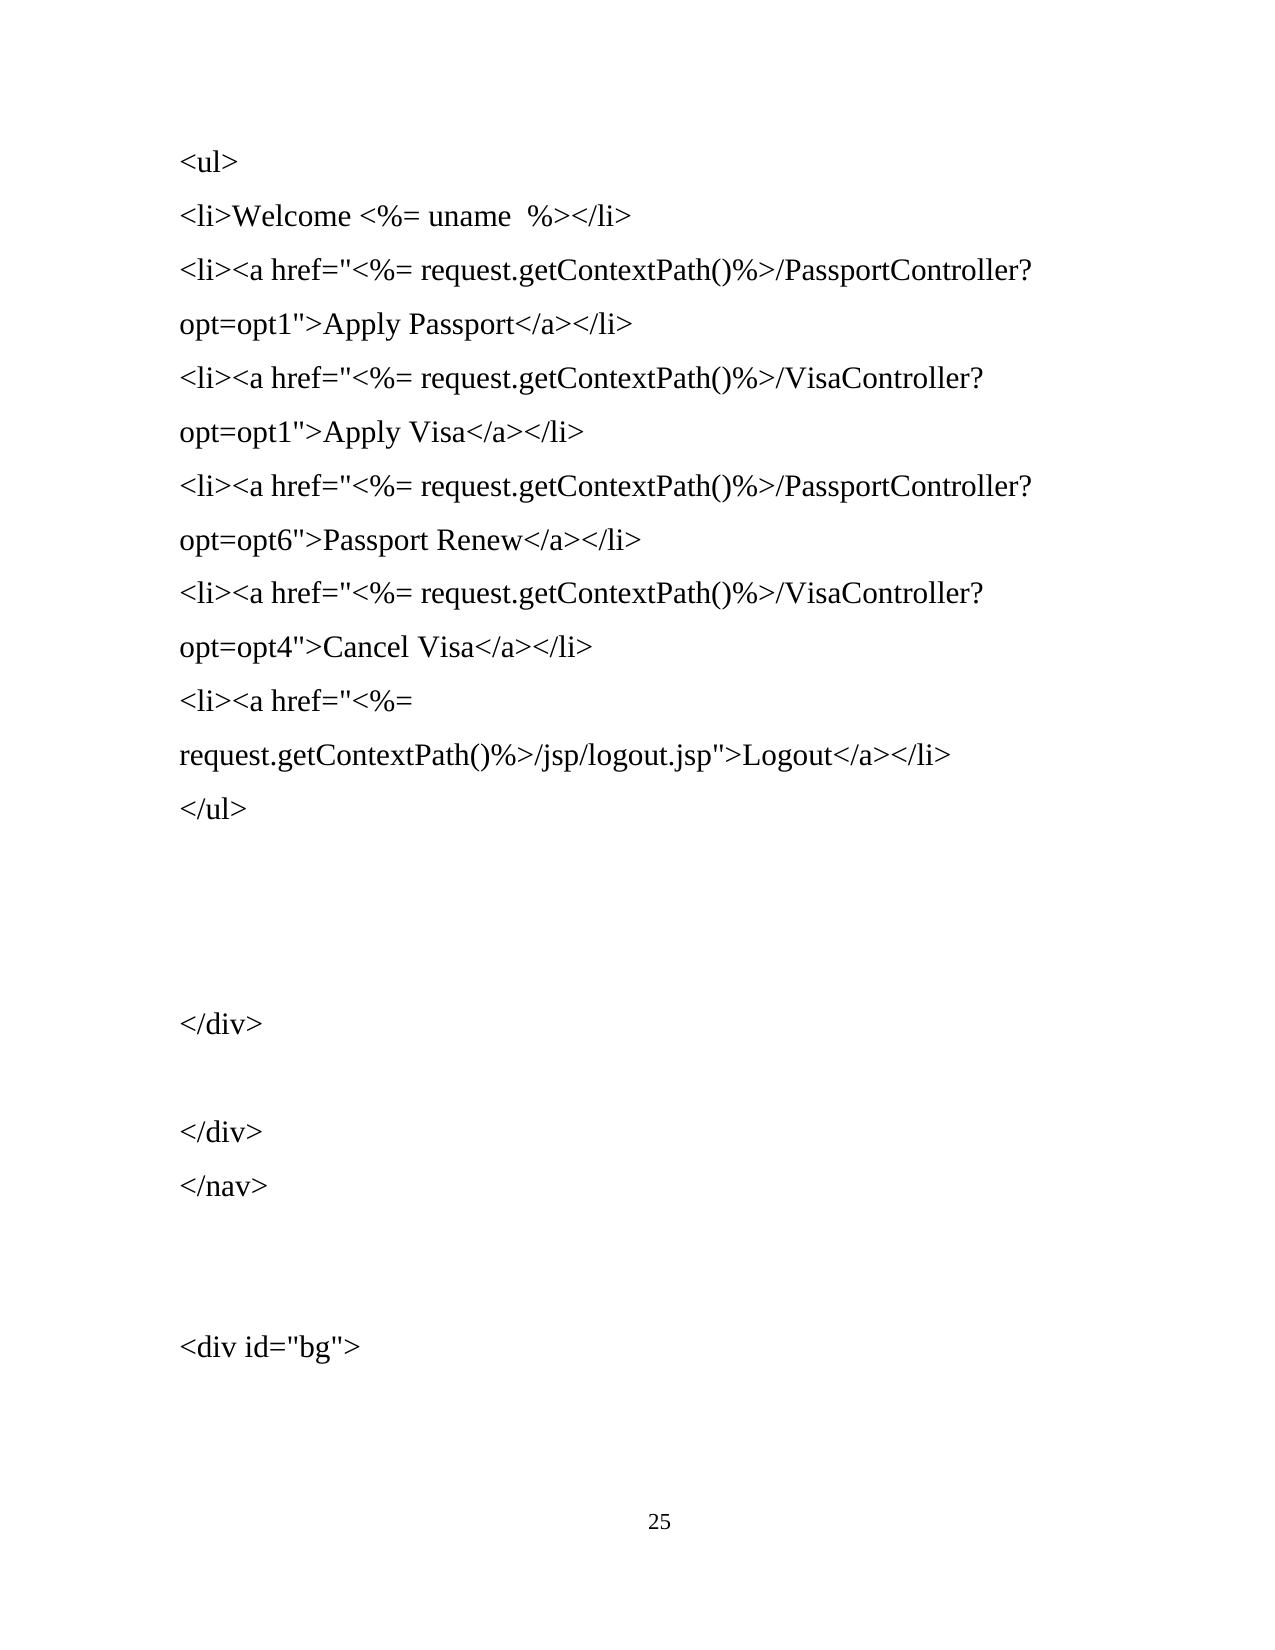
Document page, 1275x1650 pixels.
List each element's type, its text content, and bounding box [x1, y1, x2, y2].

text </div> [179, 1005, 1139, 1041]
text <li><a href="<%= request.getContextPath()%>/VisaController?opt=opt1">Apply Visa</a></li> [179, 359, 1139, 449]
text <li><a href="<%= request.getContextPath()%>/PassportController?opt=opt6">Passport Renew</a></li> [179, 467, 1139, 557]
text <ul> [179, 144, 1139, 180]
text </ul> [179, 790, 1139, 826]
text <li><a href="<%= request.getContextPath()%>/VisaController?opt=opt4">Cancel Visa</a></li> [179, 574, 1139, 664]
text </nav> [179, 1167, 1139, 1203]
text </div> [179, 1113, 1139, 1149]
text <li><a href="<%= request.getContextPath()%>/PassportController?opt=opt1">Apply Passport</a></li> [179, 251, 1139, 341]
text <li><a href="<%= request.getContextPath()%>/jsp/logout.jsp">Logout</a></li> [179, 682, 1139, 772]
text <div id="bg"> [179, 1328, 1139, 1364]
text <li>Welcome <%= uname %></li> [179, 198, 1139, 233]
